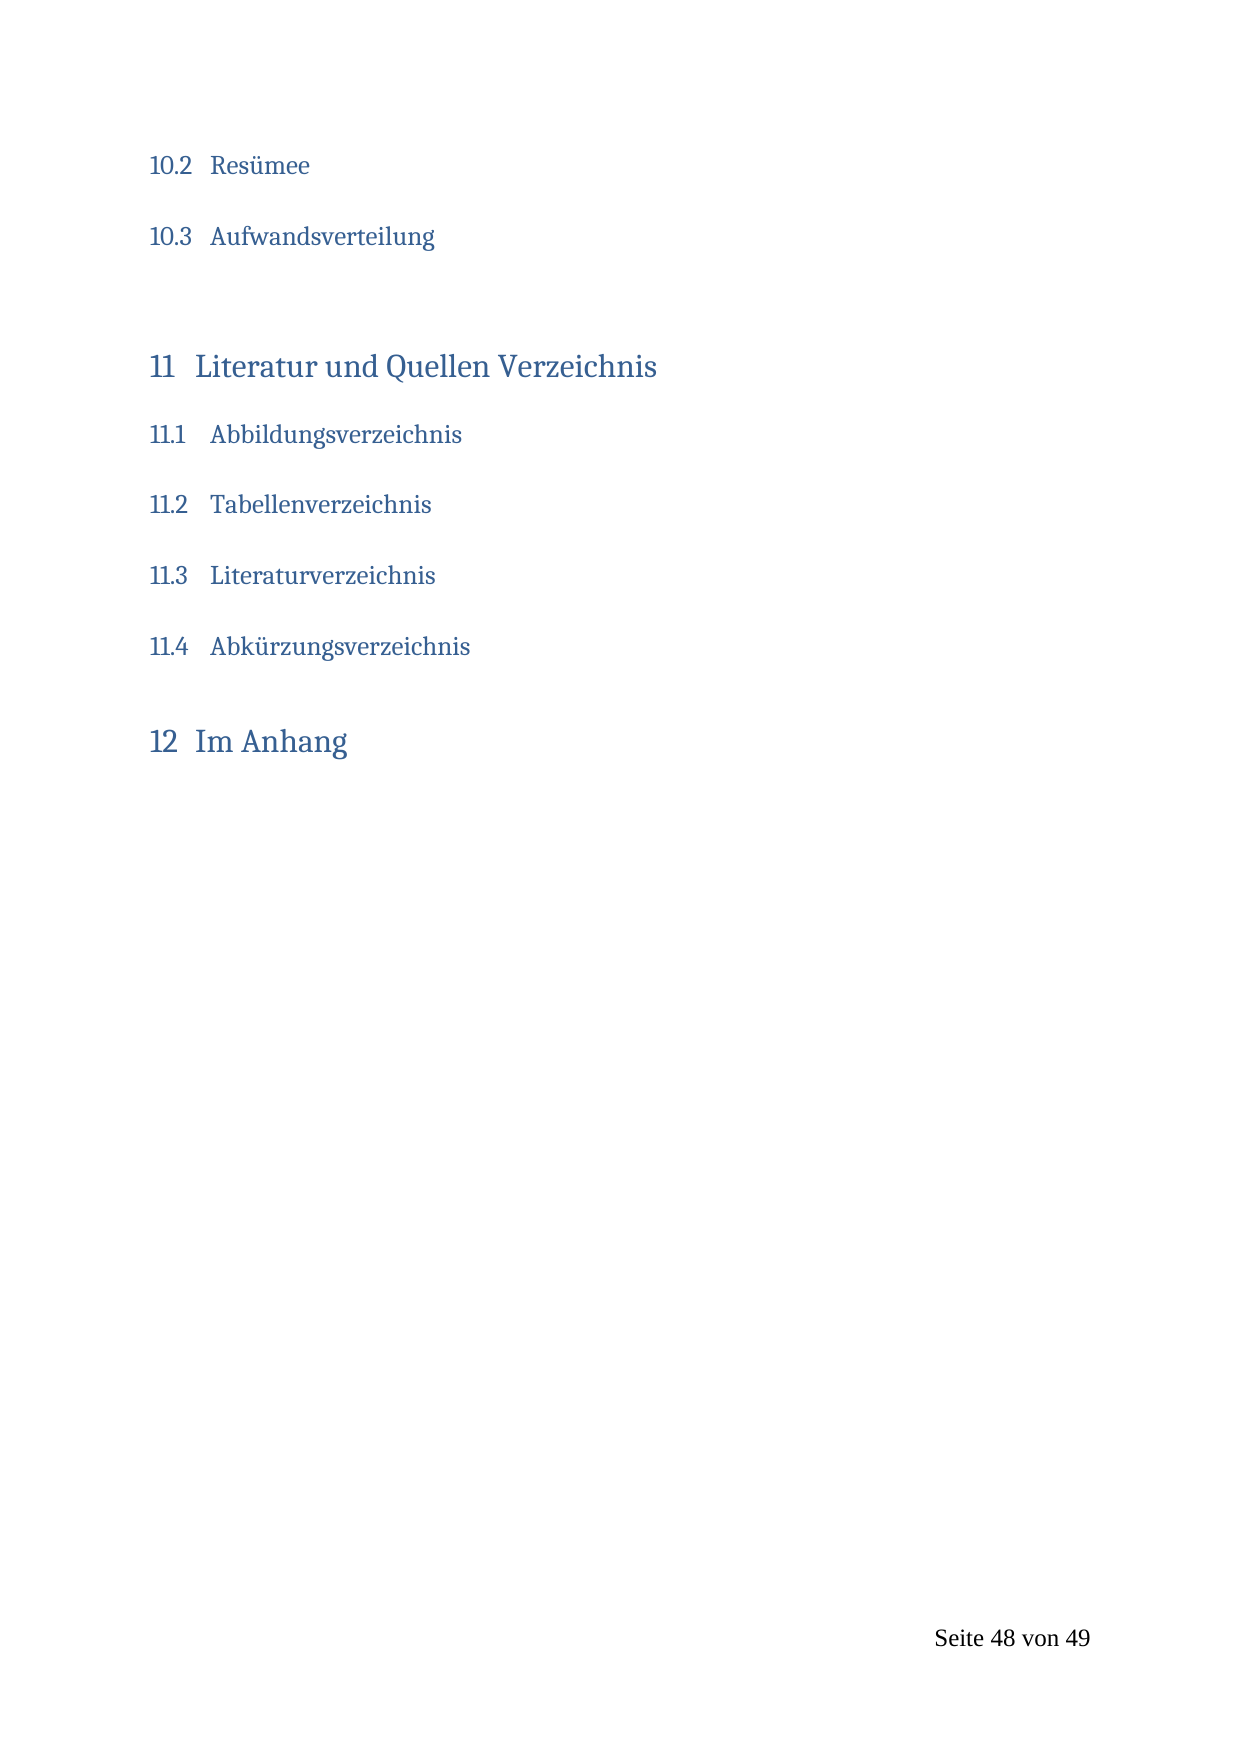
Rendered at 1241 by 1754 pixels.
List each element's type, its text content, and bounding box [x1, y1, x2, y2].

subtitle Resümee [150, 150, 1090, 181]
subtitle Literatur und Quellen Verzeichnis [150, 347, 1090, 386]
subtitle Literaturverzeichnis [150, 560, 1090, 591]
subtitle Im Anhang [150, 722, 1090, 760]
subtitle Aufwandsverteilung [150, 221, 1090, 252]
subtitle Abkürzungsverzeichnis [150, 631, 1090, 662]
subtitle Tabellenverzeichnis [150, 489, 1090, 520]
subtitle Abbildungsverzeichnis [150, 419, 1090, 450]
